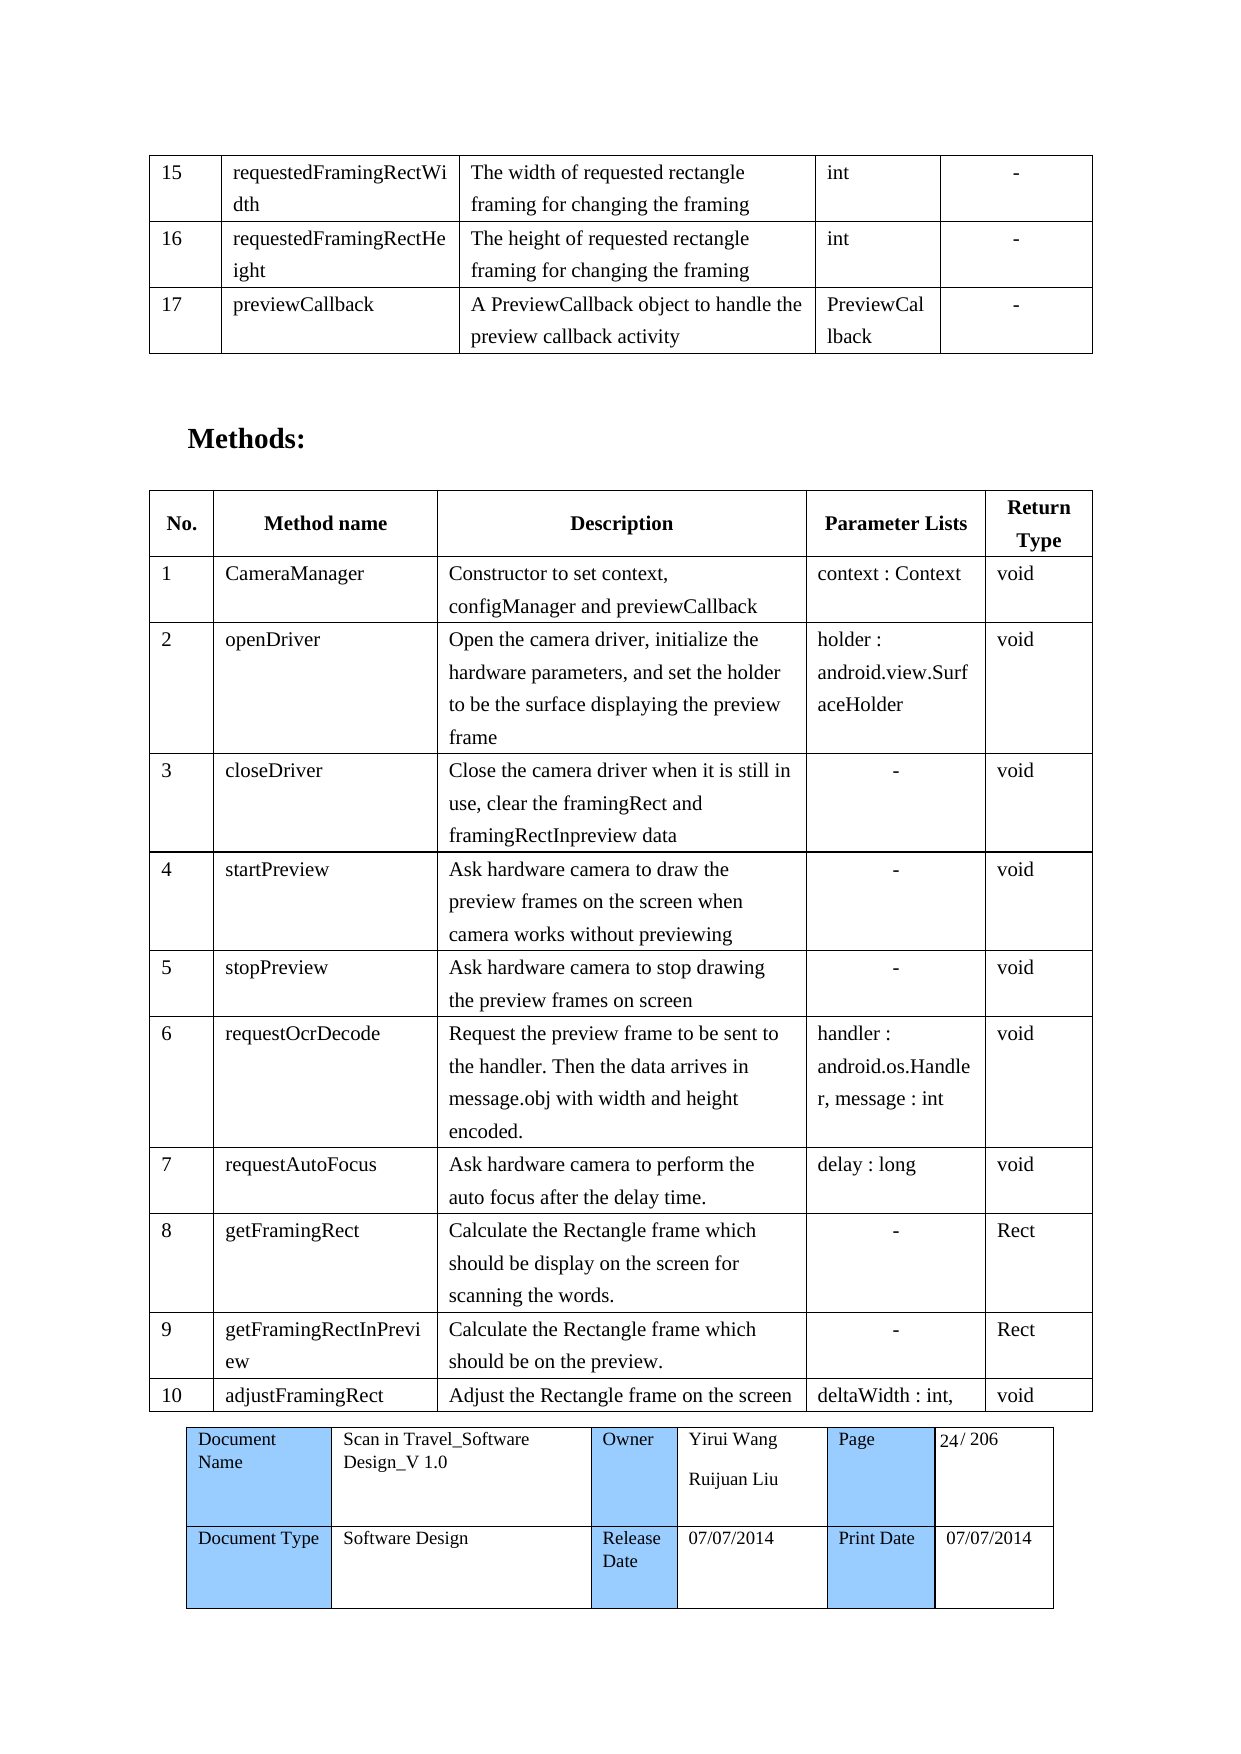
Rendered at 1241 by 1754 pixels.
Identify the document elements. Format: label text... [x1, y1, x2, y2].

table_cell void [986, 557, 1092, 622]
table_cell 3 [150, 754, 213, 851]
table_cell void [986, 623, 1092, 753]
table_cell Ask hardware camera to draw the preview frames on the screen when camera works without previewing [438, 853, 806, 950]
table_cell 7 [150, 1148, 213, 1213]
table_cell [438, 1379, 806, 1411]
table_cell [807, 1379, 985, 1411]
table_cell requestedFramingRectWidth [222, 156, 459, 221]
table_cell 1 [150, 557, 213, 622]
table_cell startPreview [214, 853, 437, 950]
table_cell void [986, 1148, 1092, 1213]
table_cell closeDriver [214, 754, 437, 851]
table_header Method name [214, 491, 437, 556]
table_cell 2 [150, 623, 213, 753]
table_cell Calculate the Rectangle frame which should be display on the screen for scanning the words. [438, 1214, 806, 1312]
table_cell 6 [150, 1017, 213, 1147]
table_cell - [807, 1214, 985, 1312]
table_cell handler : android.os.Handler, message : int [807, 1017, 985, 1147]
table_cell Request the preview frame to be sent to the handler. Then the data arrives in message.obj with width and height encoded. [438, 1017, 806, 1147]
table_cell getFramingRect [214, 1214, 437, 1312]
table_header Parameter Lists [807, 491, 985, 556]
table_cell int [816, 156, 940, 221]
table_cell Close the camera driver when it is still in use, clear the framingRect and framingRectInpreview data [438, 754, 806, 851]
table_cell - [807, 951, 985, 1016]
table_cell The width of requested rectangle framing for changing the framing [460, 156, 815, 221]
table_cell Constructor to set context, configManager and previewCallback [438, 557, 806, 622]
table_cell 10 [150, 1379, 213, 1411]
table_cell adjustFramingRect [214, 1379, 437, 1411]
table_cell previewCallback [222, 288, 459, 353]
table_cell delay : long [807, 1148, 985, 1213]
table_cell CameraManager [214, 557, 437, 622]
table_cell requestedFramingRectHeight [222, 222, 459, 287]
table_cell void [986, 951, 1092, 1016]
table_cell void [986, 1017, 1092, 1147]
table_cell requestOcrDecode [214, 1017, 437, 1147]
table_header No. [150, 491, 213, 556]
table_cell Rect [986, 1214, 1092, 1312]
table_cell void [986, 1379, 1092, 1411]
table_cell openDriver [214, 623, 437, 753]
table_cell - [941, 156, 1092, 221]
table_cell - [941, 288, 1092, 353]
table_cell getFramingRectInPreview [214, 1313, 437, 1378]
table_cell 15 [150, 156, 221, 221]
table_cell 5 [150, 951, 213, 1016]
table_cell PreviewCallback [816, 288, 940, 353]
table_cell 16 [150, 222, 221, 287]
table_cell Ask hardware camera to stop drawing the preview frames on screen [438, 951, 806, 1016]
table_cell - [807, 853, 985, 950]
table_cell holder : android.view.SurfaceHolder [807, 623, 985, 753]
table_cell The height of requested rectangle framing for changing the framing [460, 222, 815, 287]
table_cell context : Context [807, 557, 985, 622]
table_cell void [986, 853, 1092, 950]
table_header Return Type [986, 491, 1092, 556]
table_cell stopPreview [214, 951, 437, 1016]
table_cell 17 [150, 288, 221, 353]
table_cell 9 [150, 1313, 213, 1378]
text Methods: [187, 406, 1053, 471]
table_cell requestAutoFocus [214, 1148, 437, 1213]
table_cell Open the camera driver, initialize the hardware parameters, and set the holder to be the surface displaying the preview frame [438, 623, 806, 753]
table_header Description [438, 491, 806, 556]
table_cell 8 [150, 1214, 213, 1312]
table_cell - [807, 754, 985, 851]
table_cell - [807, 1313, 985, 1378]
table_cell 4 [150, 853, 213, 950]
table_cell int [816, 222, 940, 287]
table_cell void [986, 754, 1092, 851]
table_cell - [941, 222, 1092, 287]
table_cell A PreviewCallback object to handle the preview callback activity [460, 288, 815, 353]
table_cell Rect [986, 1313, 1092, 1378]
table_cell Ask hardware camera to perform the auto focus after the delay time. [438, 1148, 806, 1213]
table_cell Calculate the Rectangle frame which should be on the preview. [438, 1313, 806, 1378]
